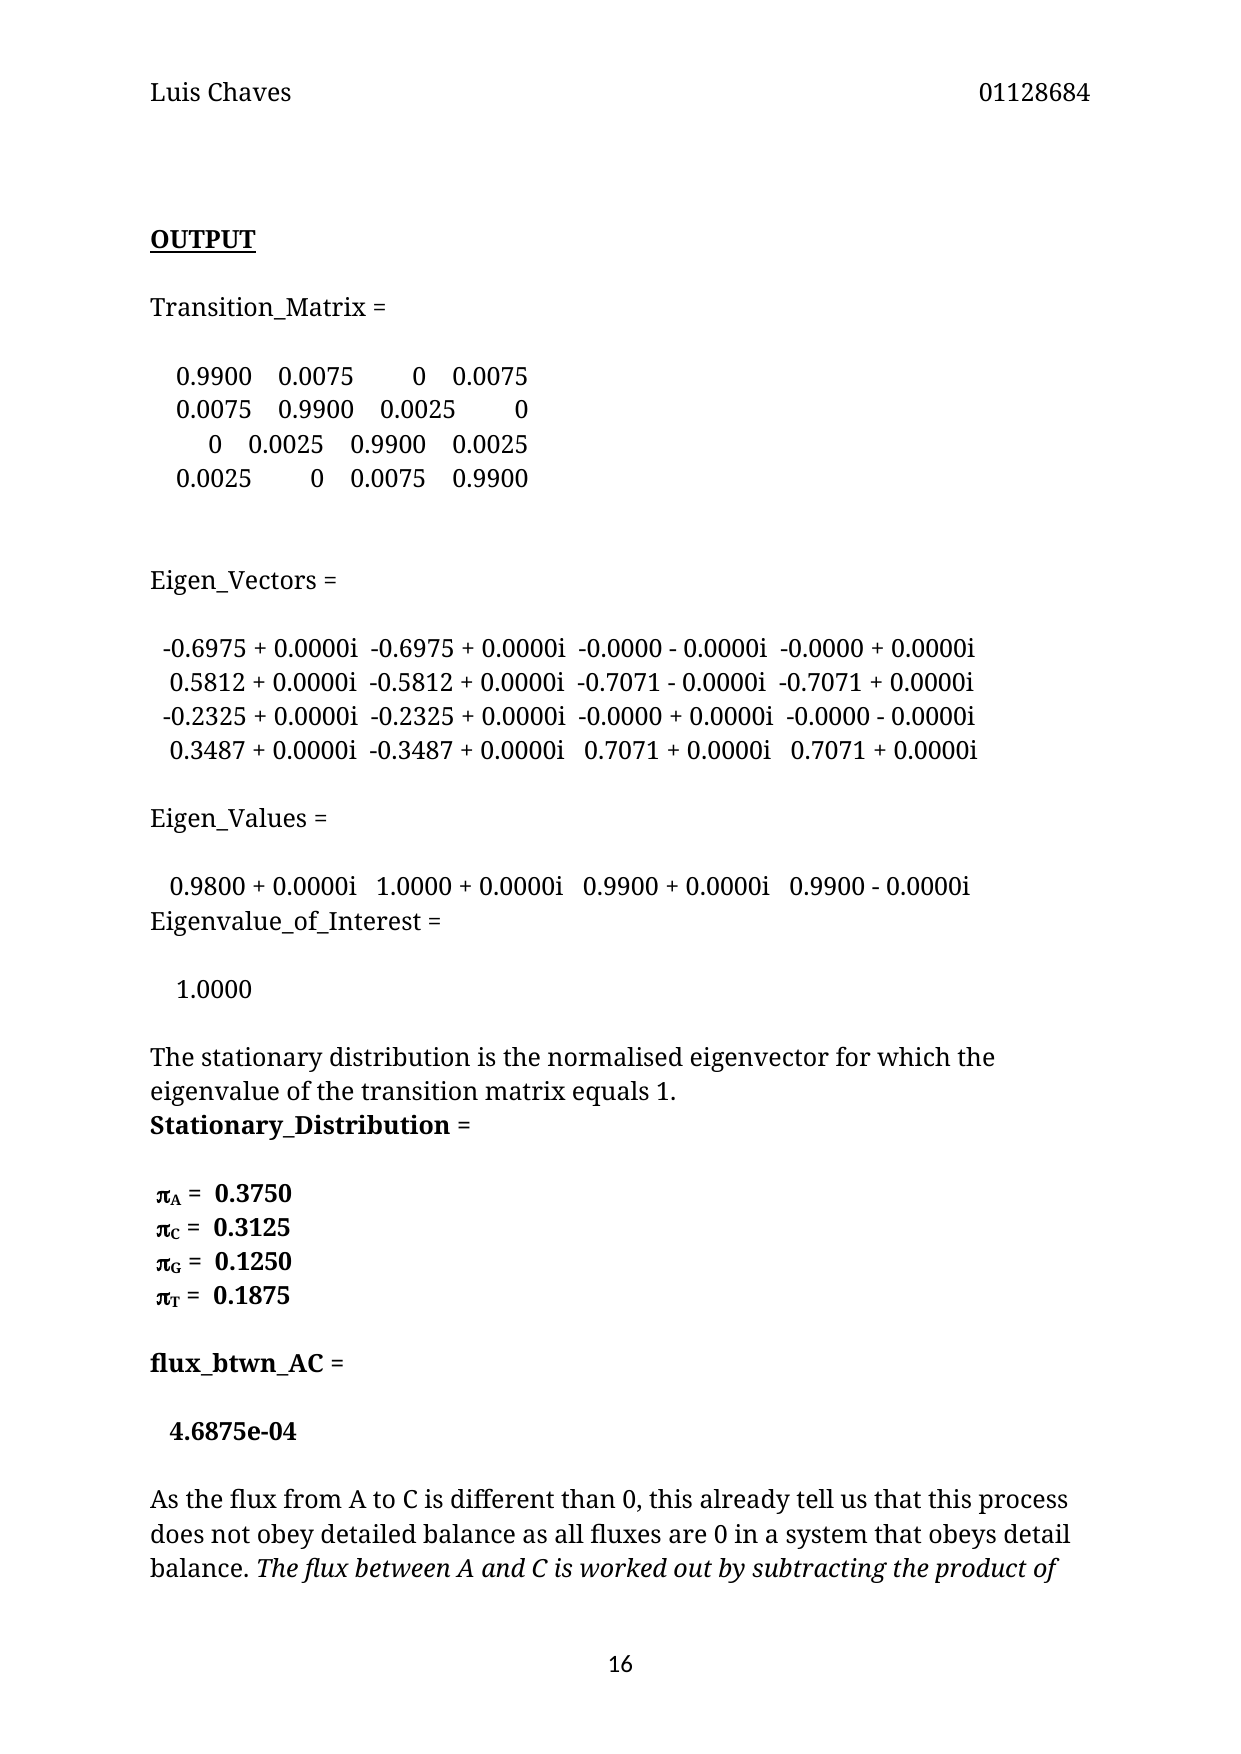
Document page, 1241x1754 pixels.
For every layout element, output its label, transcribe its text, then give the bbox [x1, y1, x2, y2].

text 0.9900 0.0075 0 0.0075 [150, 358, 1090, 392]
text T = 0.1875 [150, 1278, 1090, 1312]
text -0.6975 + 0.0000i -0.6975 + 0.0000i -0.0000 - 0.0000i -0.0000 + 0.0000i [150, 631, 1090, 665]
text Eigen_Values = [150, 801, 1090, 835]
text 1.0000 [150, 971, 1090, 1005]
text Eigen_Vectors = [150, 562, 1090, 597]
text A = 0.3750 [150, 1176, 1090, 1210]
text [150, 1482, 1090, 1584]
text 0.5812 + 0.0000i -0.5812 + 0.0000i -0.7071 - 0.0000i -0.7071 + 0.0000i [150, 665, 1090, 699]
text Stationary_Distribution = [150, 1107, 1090, 1142]
text C = 0.3125 [150, 1210, 1090, 1244]
text -0.2325 + 0.0000i -0.2325 + 0.0000i -0.0000 + 0.0000i -0.0000 - 0.0000i [150, 699, 1090, 733]
text flux_btwn_AC = [150, 1346, 1090, 1380]
text The stationary distribution is the normalised eigenvector for which the eigenvalue of the transition matrix equals 1. [150, 1039, 1090, 1107]
text 0.0075 0.9900 0.0025 0 [150, 392, 1090, 426]
text 4.6875e-04 [150, 1414, 1090, 1448]
text Transition_Matrix = [150, 290, 1090, 324]
text Eigenvalue_of_Interest = [150, 903, 1090, 937]
text 0.0025 0 0.0075 0.9900 [150, 460, 1090, 494]
text 0 0.0025 0.9900 0.0025 [150, 426, 1090, 460]
text 0.9800 + 0.0000i 1.0000 + 0.0000i 0.9900 + 0.0000i 0.9900 - 0.0000i [150, 869, 1090, 903]
text 0.3487 + 0.0000i -0.3487 + 0.0000i 0.7071 + 0.0000i 0.7071 + 0.0000i [150, 733, 1090, 767]
text OUTPUT [150, 222, 1090, 256]
text G = 0.1250 [150, 1244, 1090, 1278]
